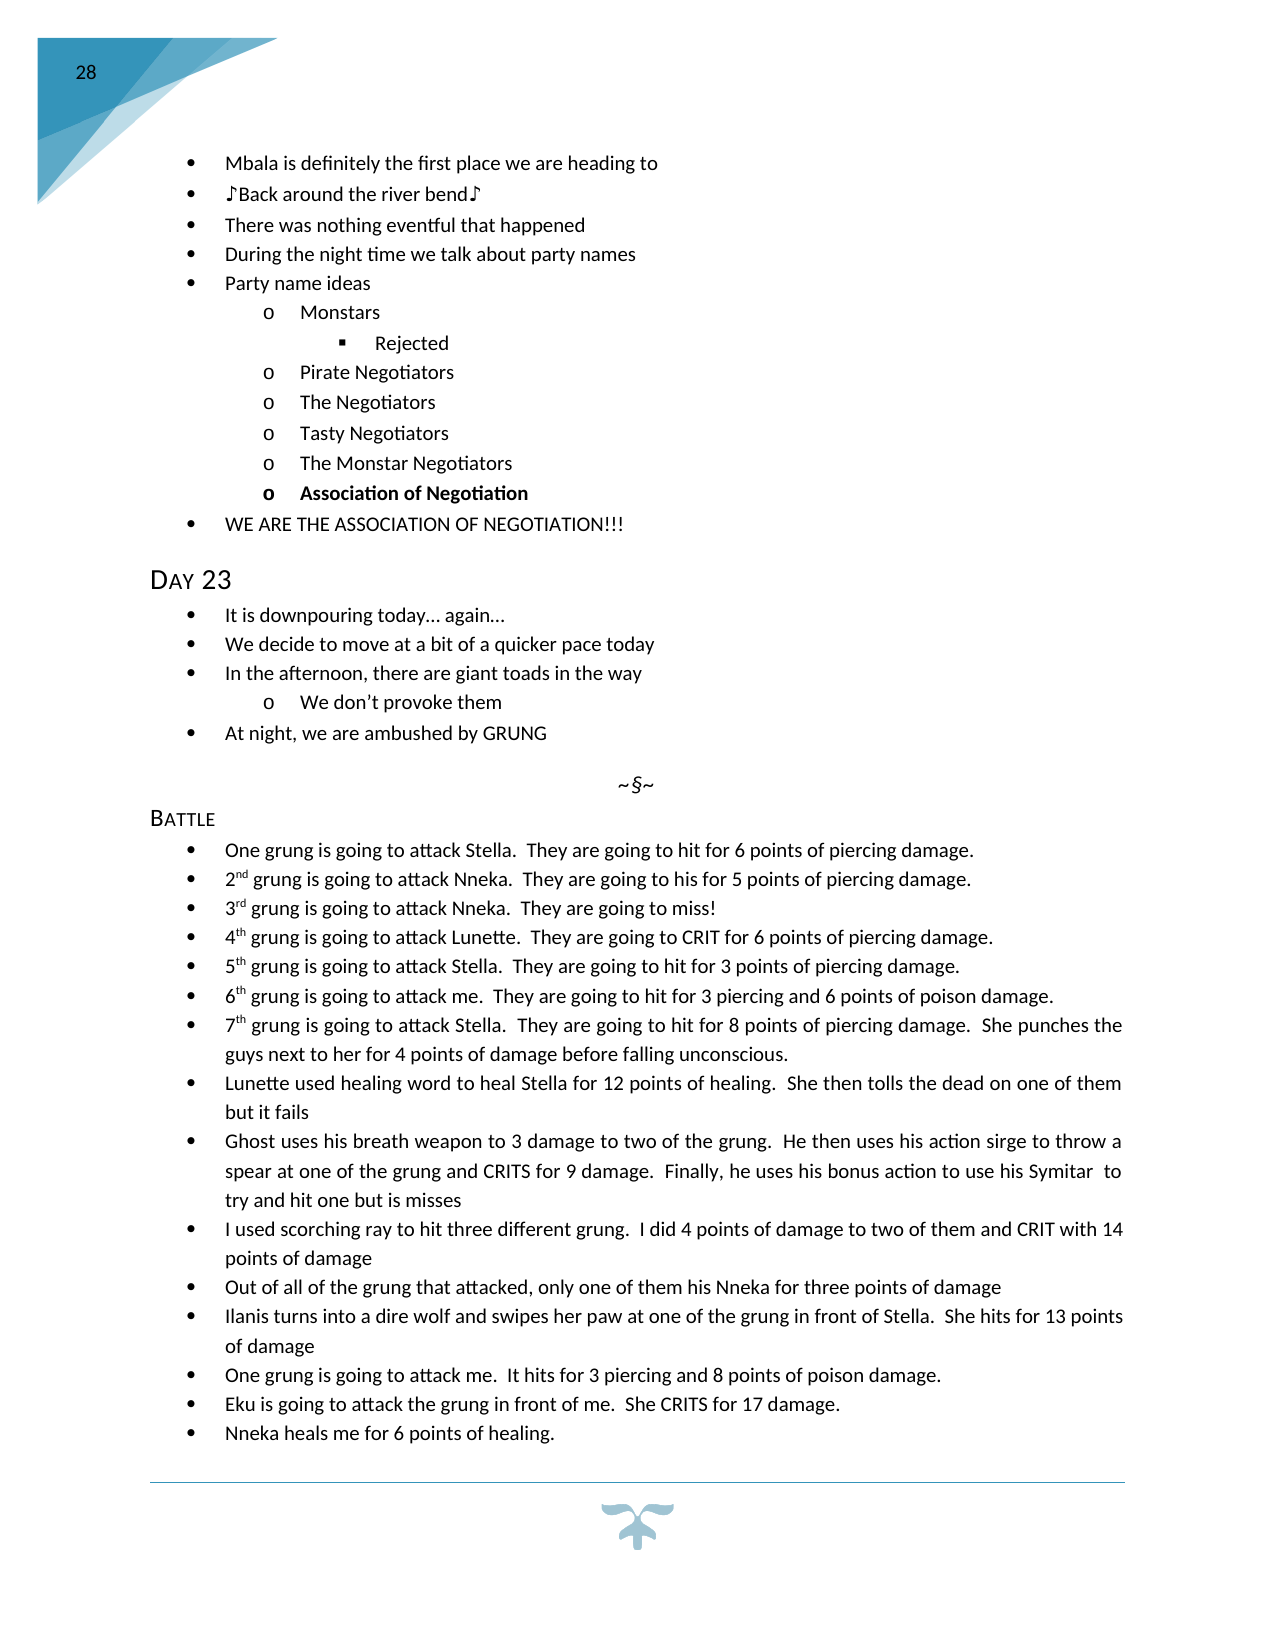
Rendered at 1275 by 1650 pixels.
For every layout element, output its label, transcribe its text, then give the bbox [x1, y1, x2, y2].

list ♪Back around the river bend♪ [187, 179, 1125, 208]
list There was nothing eventful that happened [187, 212, 1125, 237]
subtitle Day 23 [150, 561, 1125, 597]
list I used scorching ray to hit three different grung. I did 4 points of damage to two of them and CRIT with 14 points of damage [187, 1216, 1125, 1271]
list The Monstar Negotiators [262, 450, 1125, 477]
list Pirate Negotiators [262, 359, 1125, 385]
subtitle Battle [150, 802, 1125, 832]
list Ghost uses his breath weapon to 3 damage to two of the grung. He then uses his action sirge to throw a spear at one of the grung and CRITS for 9 damage. Finally, he uses his bonus action to use his Symitar to try and hit one but is misses [187, 1129, 1125, 1212]
list 3rd grung is going to attack Nneka. They are going to miss! [187, 895, 1125, 921]
list During the night time we talk about party names [187, 241, 1125, 266]
list Out of all of the grung that attacked, only one of them his Nneka for three points of damage [187, 1274, 1125, 1300]
list One grung is going to attack Stella. They are going to hit for 6 points of piercing damage. [187, 837, 1125, 862]
list We don’t provoke them [262, 689, 1125, 716]
list We decide to move at a bit of a quicker pace today [187, 631, 1125, 656]
list Ilanis turns into a dire wolf and swipes her paw at one of the grung in front of Stella. She hits for 13 points of damage [187, 1304, 1125, 1358]
list 6th grung is going to attack me. They are going to hit for 3 piercing and 6 points of poison damage. [187, 983, 1125, 1008]
list The Negotiators [262, 389, 1125, 416]
list WE ARE THE ASSOCIATION OF NEGOTIATION!!! [187, 511, 1125, 536]
list One grung is going to attack me. It hits for 3 piercing and 8 points of poison damage. [187, 1362, 1125, 1387]
list Rejected [337, 330, 1125, 355]
list Association of Negotiation [262, 481, 1125, 507]
list Eku is going to attack the grung in front of me. She CRITS for 17 damage. [187, 1391, 1125, 1417]
list Nneka heals me for 6 points of healing. [187, 1420, 1125, 1446]
list Party name ideas [187, 270, 1125, 296]
list 2nd grung is going to attack Nneka. They are going to his for 5 points of piercing damage. [187, 866, 1125, 892]
list Tasty Negotiators [262, 420, 1125, 446]
list At night, we are ambushed by GRUNG [187, 720, 1125, 745]
list Monstars [262, 299, 1125, 326]
list It is downpouring today… again… [187, 602, 1125, 627]
subtitle ~§~ [150, 770, 1125, 798]
list Mbala is definitely the first place we are heading to [187, 150, 1125, 175]
list 5th grung is going to attack Stella. They are going to hit for 3 points of piercing damage. [187, 954, 1125, 979]
list 4th grung is going to attack Lunette. They are going to CRIT for 6 points of piercing damage. [187, 924, 1125, 950]
picture [37, 37, 279, 206]
list Lunette used healing word to heal Stella for 12 points of healing. She then tolls the dead on one of them but it fails [187, 1070, 1125, 1125]
list 7th grung is going to attack Stella. They are going to hit for 8 points of piercing damage. She punches the guys next to her for 4 points of damage before falling unconscious. [187, 1012, 1125, 1067]
list In the afternoon, there are giant toads in the way [187, 660, 1125, 686]
